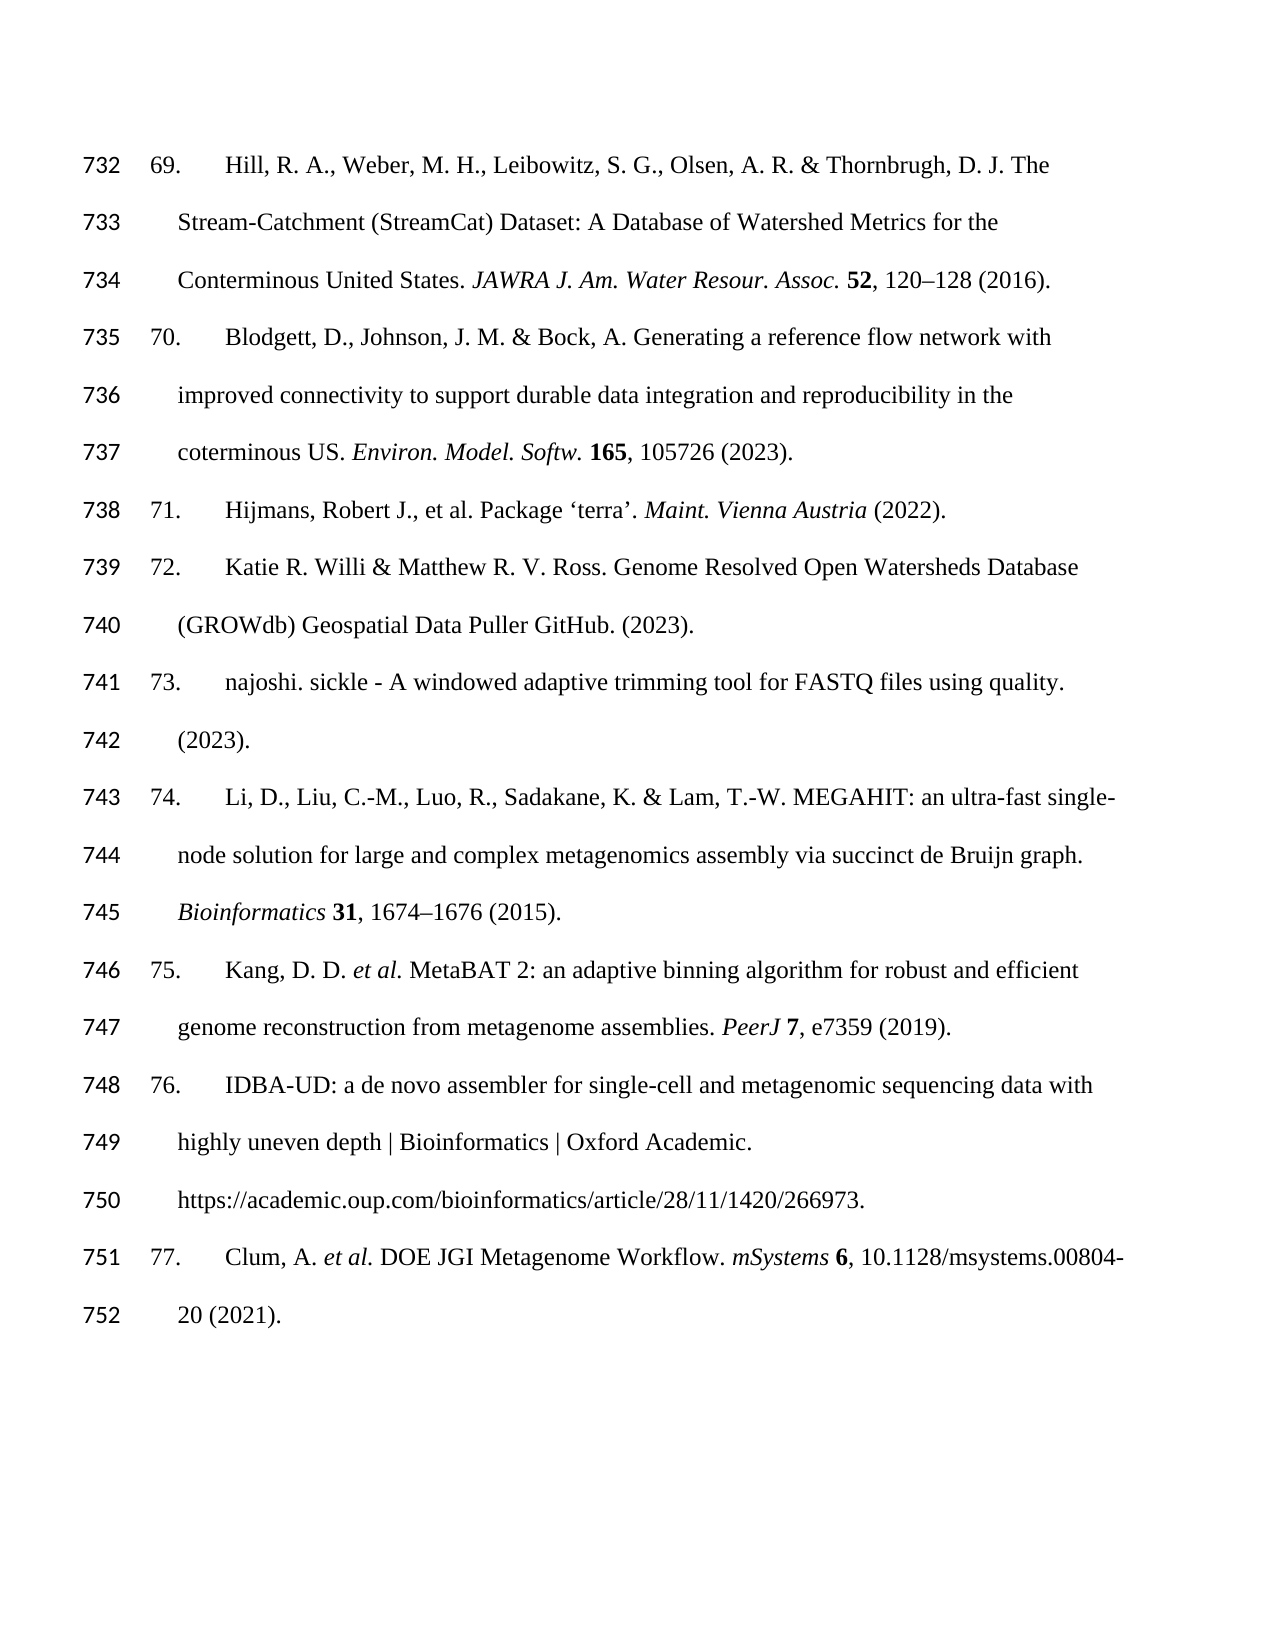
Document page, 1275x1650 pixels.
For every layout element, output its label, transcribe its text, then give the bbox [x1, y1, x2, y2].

text 72. Katie R. Willi & Matthew R. V. Ross. Genome Resolved Open Watersheds Database (GROWdb) Geospatial Data Puller GitHub. (2023). [150, 552, 1125, 639]
text 74. Li, D., Liu, C.-M., Luo, R., Sadakane, K. & Lam, T.-W. MEGAHIT: an ultra-fast single-node solution for large and complex metagenomics assembly via succinct de Bruijn graph. Bioinformatics 31, 1674–1676 (2015). [150, 782, 1125, 926]
text 70. Blodgett, D., Johnson, J. M. & Bock, A. Generating a reference flow network with improved connectivity to support durable data integration and reproducibility in the coterminous US. Environ. Model. Softw. 165, 105726 (2023). [150, 322, 1125, 466]
text 77. Clum, A. et al. DOE JGI Metagenome Workflow. mSystems 6, 10.1128/msystems.00804-20 (2021). [150, 1242, 1125, 1329]
text 75. Kang, D. D. et al. MetaBAT 2: an adaptive binning algorithm for robust and efficient genome reconstruction from metagenome assemblies. PeerJ 7, e7359 (2019). [150, 955, 1125, 1041]
text 76. IDBA-UD: a de novo assembler for single-cell and metagenomic sequencing data with highly uneven depth | Bioinformatics | Oxford Academic. https://academic.oup.com/bioinformatics/article/28/11/1420/266973. [150, 1070, 1125, 1214]
text 69. Hill, R. A., Weber, M. H., Leibowitz, S. G., Olsen, A. R. & Thornbrugh, D. J. The Stream-Catchment (StreamCat) Dataset: A Database of Watershed Metrics for the Conterminous United States. JAWRA J. Am. Water Resour. Assoc. 52, 120–128 (2016). [150, 150, 1125, 294]
text 73. najoshi. sickle - A windowed adaptive trimming tool for FASTQ files using quality. (2023). [150, 667, 1125, 754]
text 71. Hijmans, Robert J., et al. Package ‘terra’. Maint. Vienna Austria (2022). [150, 495, 1125, 524]
